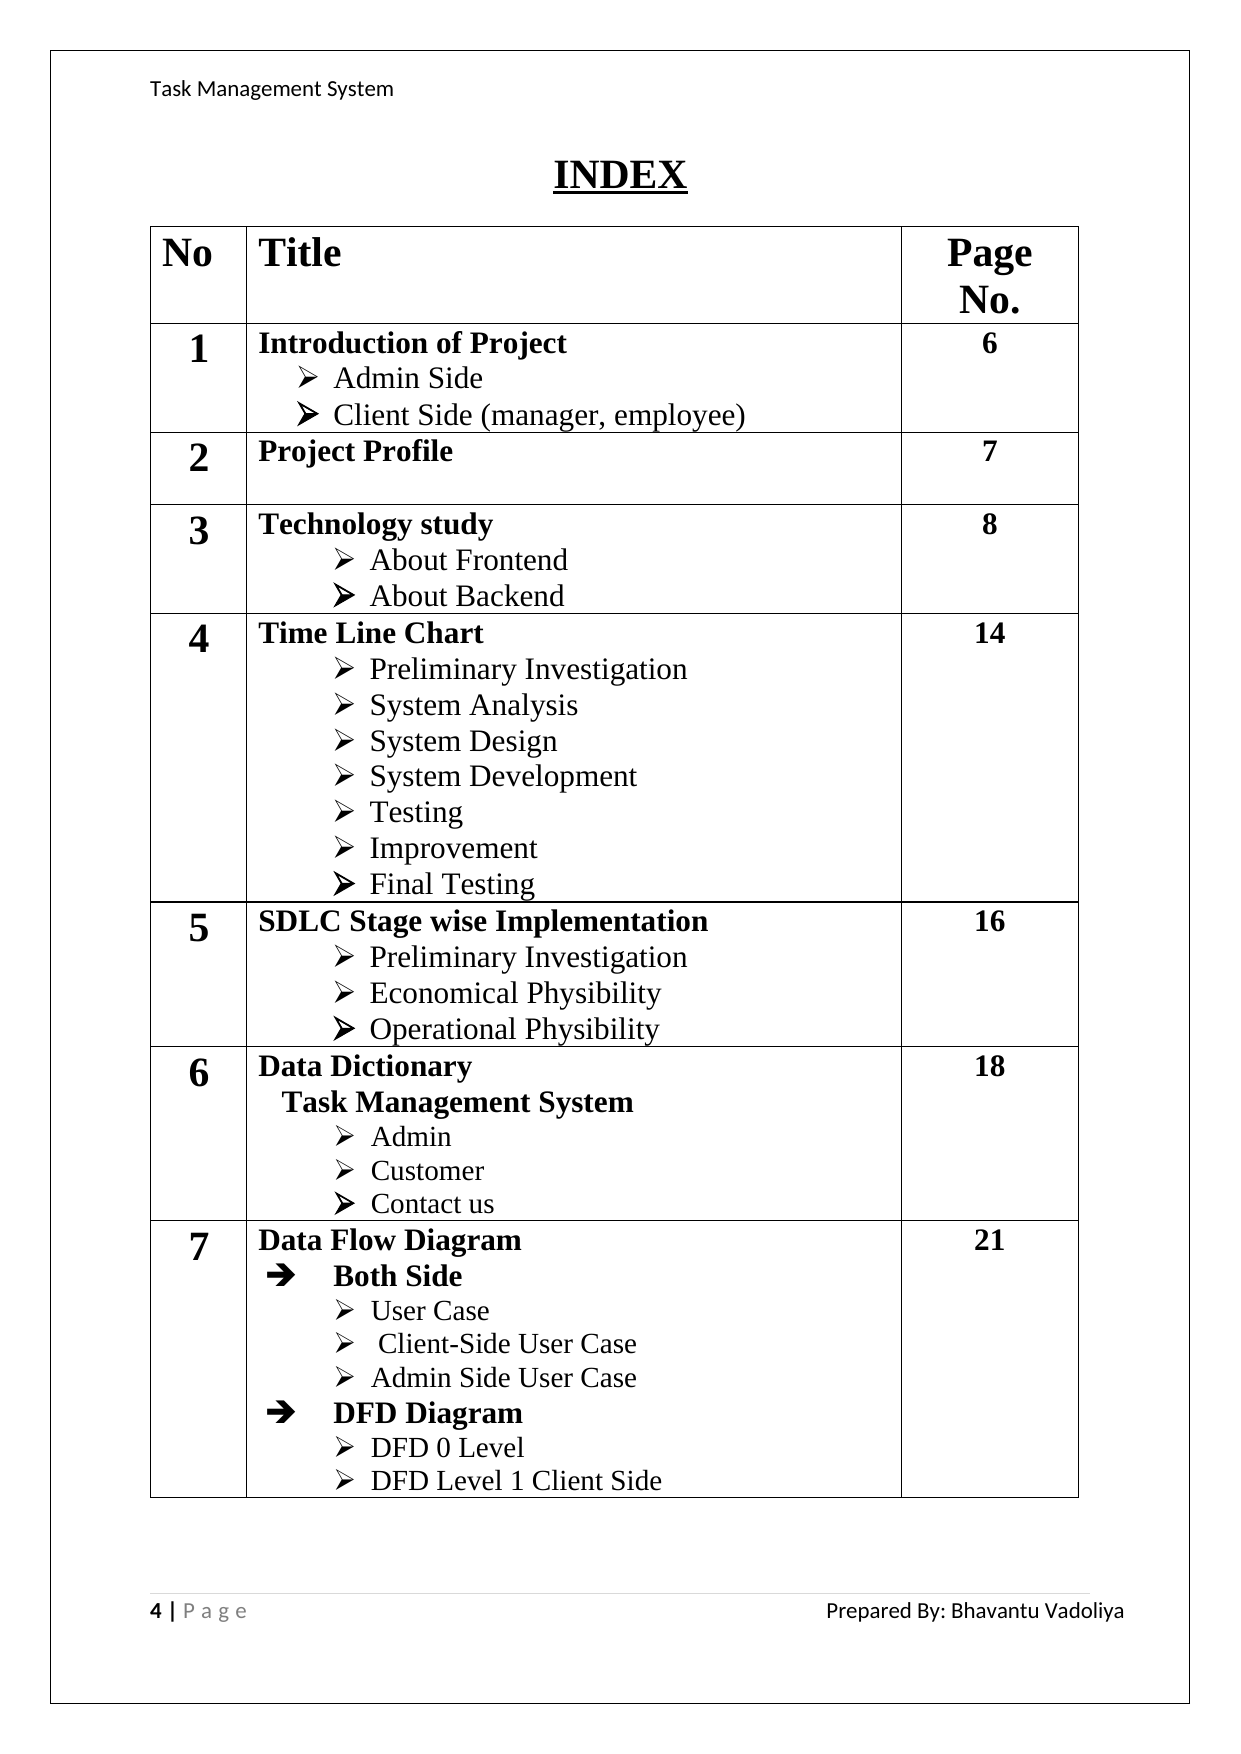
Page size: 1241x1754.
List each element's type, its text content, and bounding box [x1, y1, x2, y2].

table_cell 6 [151, 1047, 246, 1220]
table_cell 5 [151, 903, 246, 1046]
table_cell 21 [902, 1221, 1078, 1497]
table_cell Data Dictionary Task Management System Admin Customer Contact us [247, 1047, 901, 1220]
table_cell 4 [151, 614, 246, 901]
table_header Title [247, 227, 901, 323]
table_header No [151, 227, 246, 323]
table_cell Project Profile [247, 433, 901, 504]
table_cell 16 [902, 903, 1078, 1046]
text INDEX [150, 150, 1090, 198]
table_cell 3 [151, 505, 246, 613]
table_cell Data Flow Diagram Both Side User Case Client-Side User Case Admin Side User Case DFD Diagram DFD 0 Level DFD Level 1 Client Side [247, 1221, 901, 1497]
table_header Page No. [902, 227, 1078, 323]
table_cell 8 [902, 505, 1078, 613]
table_cell Technology study About Frontend About Backend [247, 505, 901, 613]
table_cell 1 [151, 324, 246, 432]
table_cell Time Line Chart Preliminary Investigation System Analysis System Design System Development Testing Improvement Final Testing [247, 614, 901, 901]
table_cell 6 [902, 324, 1078, 432]
table_cell Introduction of Project Admin Side Client Side (manager, employee) [247, 324, 901, 432]
table_cell 7 [151, 1221, 246, 1497]
table_cell 7 [902, 433, 1078, 504]
table_cell 2 [151, 433, 246, 504]
table_cell 14 [902, 614, 1078, 901]
table_cell SDLC Stage wise Implementation Preliminary Investigation Economical Physibility Operational Physibility [247, 903, 901, 1046]
table_cell 18 [902, 1047, 1078, 1220]
